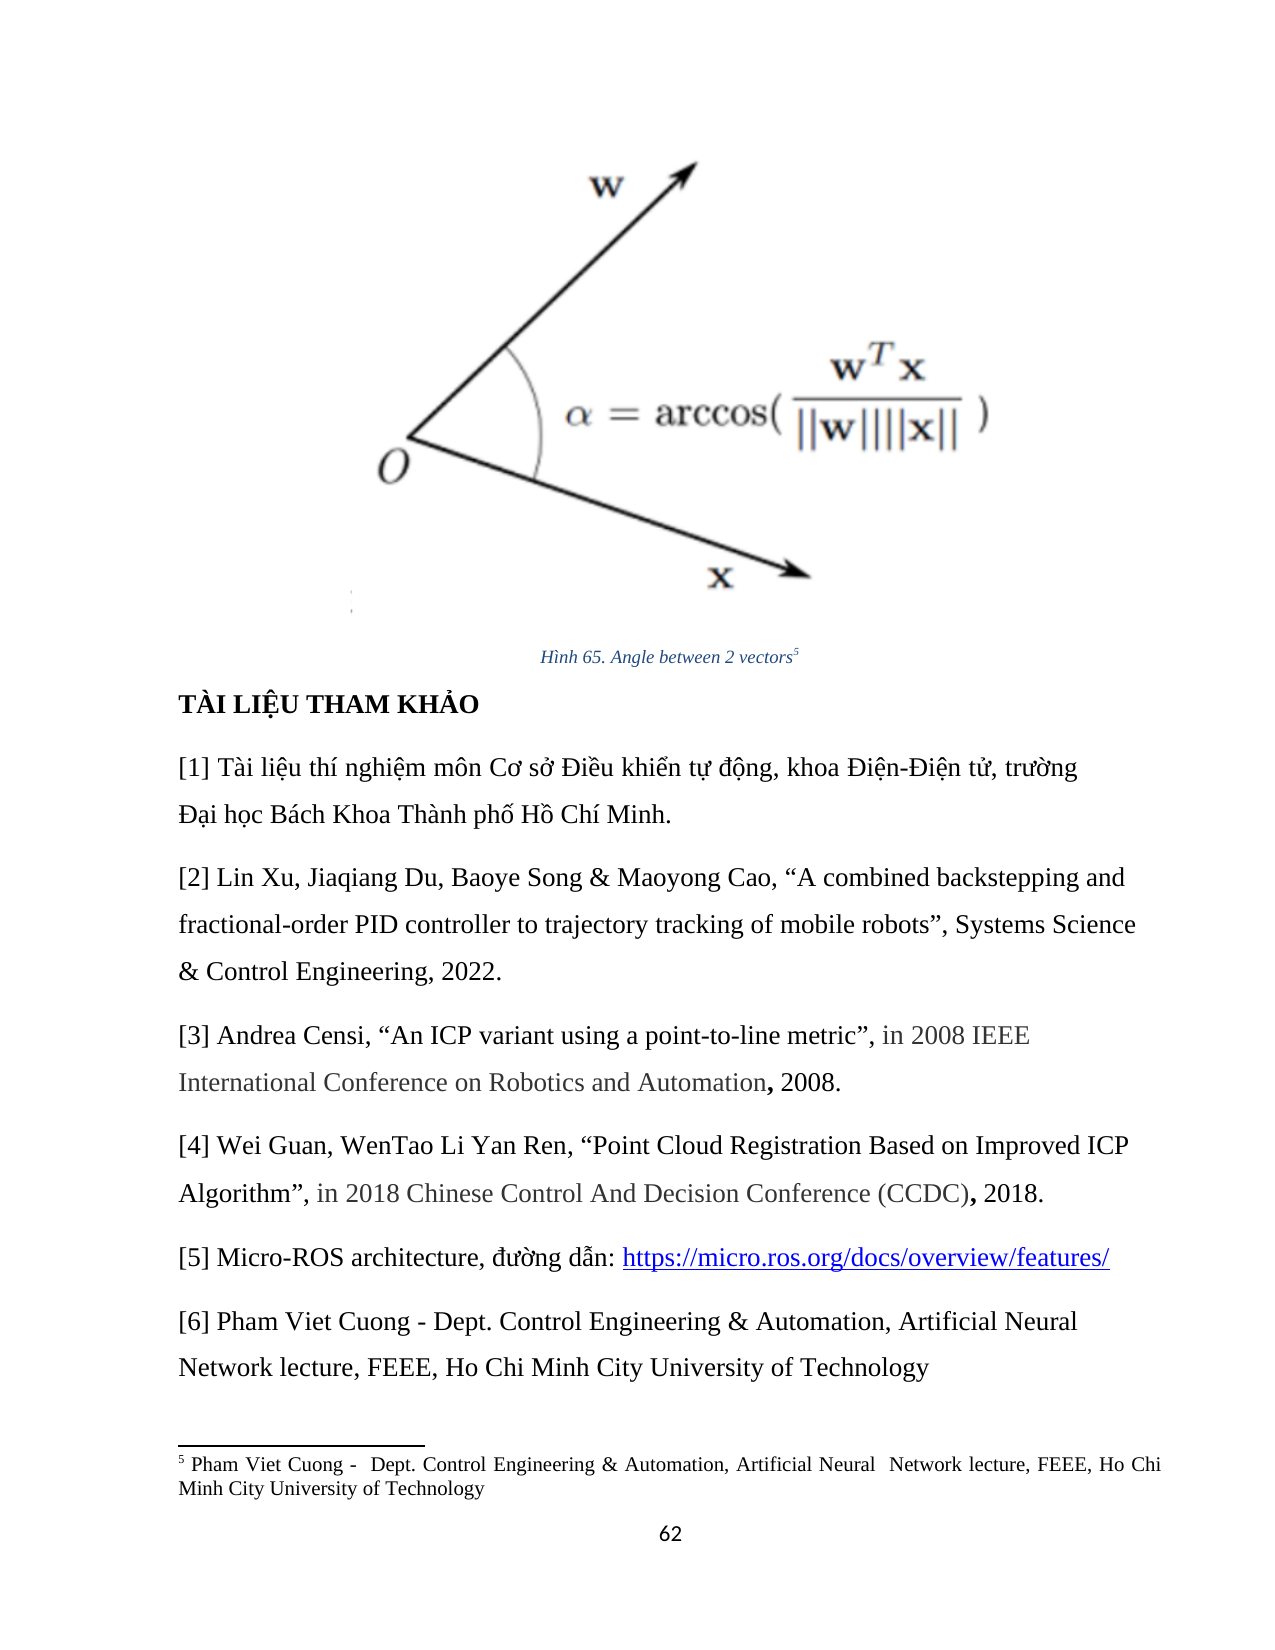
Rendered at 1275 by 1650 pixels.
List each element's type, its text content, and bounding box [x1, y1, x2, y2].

text [4] Wei Guan, WenTao Li Yan Ren, “Point Cloud Registration Based on Improved ICP Algorithm”, in 2018 Chinese Control And Decision Conference (CCDC), 2018. [178, 1129, 1162, 1209]
text [3] Andrea Censi, “An ICP variant using a point-to-line metric”, in 2008 IEEE International Conference on Robotics and Automation, 2008. [178, 1018, 1162, 1097]
text [1] Tài liệu thí nghiệm môn Cơ sở Điều khiển tự động, khoa Điện-Điện tử, trường Đại học Bách Khoa Thành phố Hồ Chí Minh. [178, 751, 1078, 829]
text [6] Pham Viet Cuong - Dept. Control Engineering & Automation, Artificial Neural Network lecture, FEEE, Ho Chi Minh City University of Technology [178, 1305, 1162, 1382]
text [2] Lin Xu, Jiaqiang Du, Baoye Song & Maoyong Cao, “A combined backstepping and fractional-order PID controller to trajectory tracking of mobile robots”, Systems Science & Control Engineering, 2022. [178, 861, 1162, 986]
text [5] Micro-ROS architecture, đường dẫn: https://micro.ros.org/docs/overview/features/ [178, 1241, 1162, 1273]
text TÀI LIỆU THAM KHẢO [178, 688, 1078, 719]
picture [350, 150, 990, 625]
